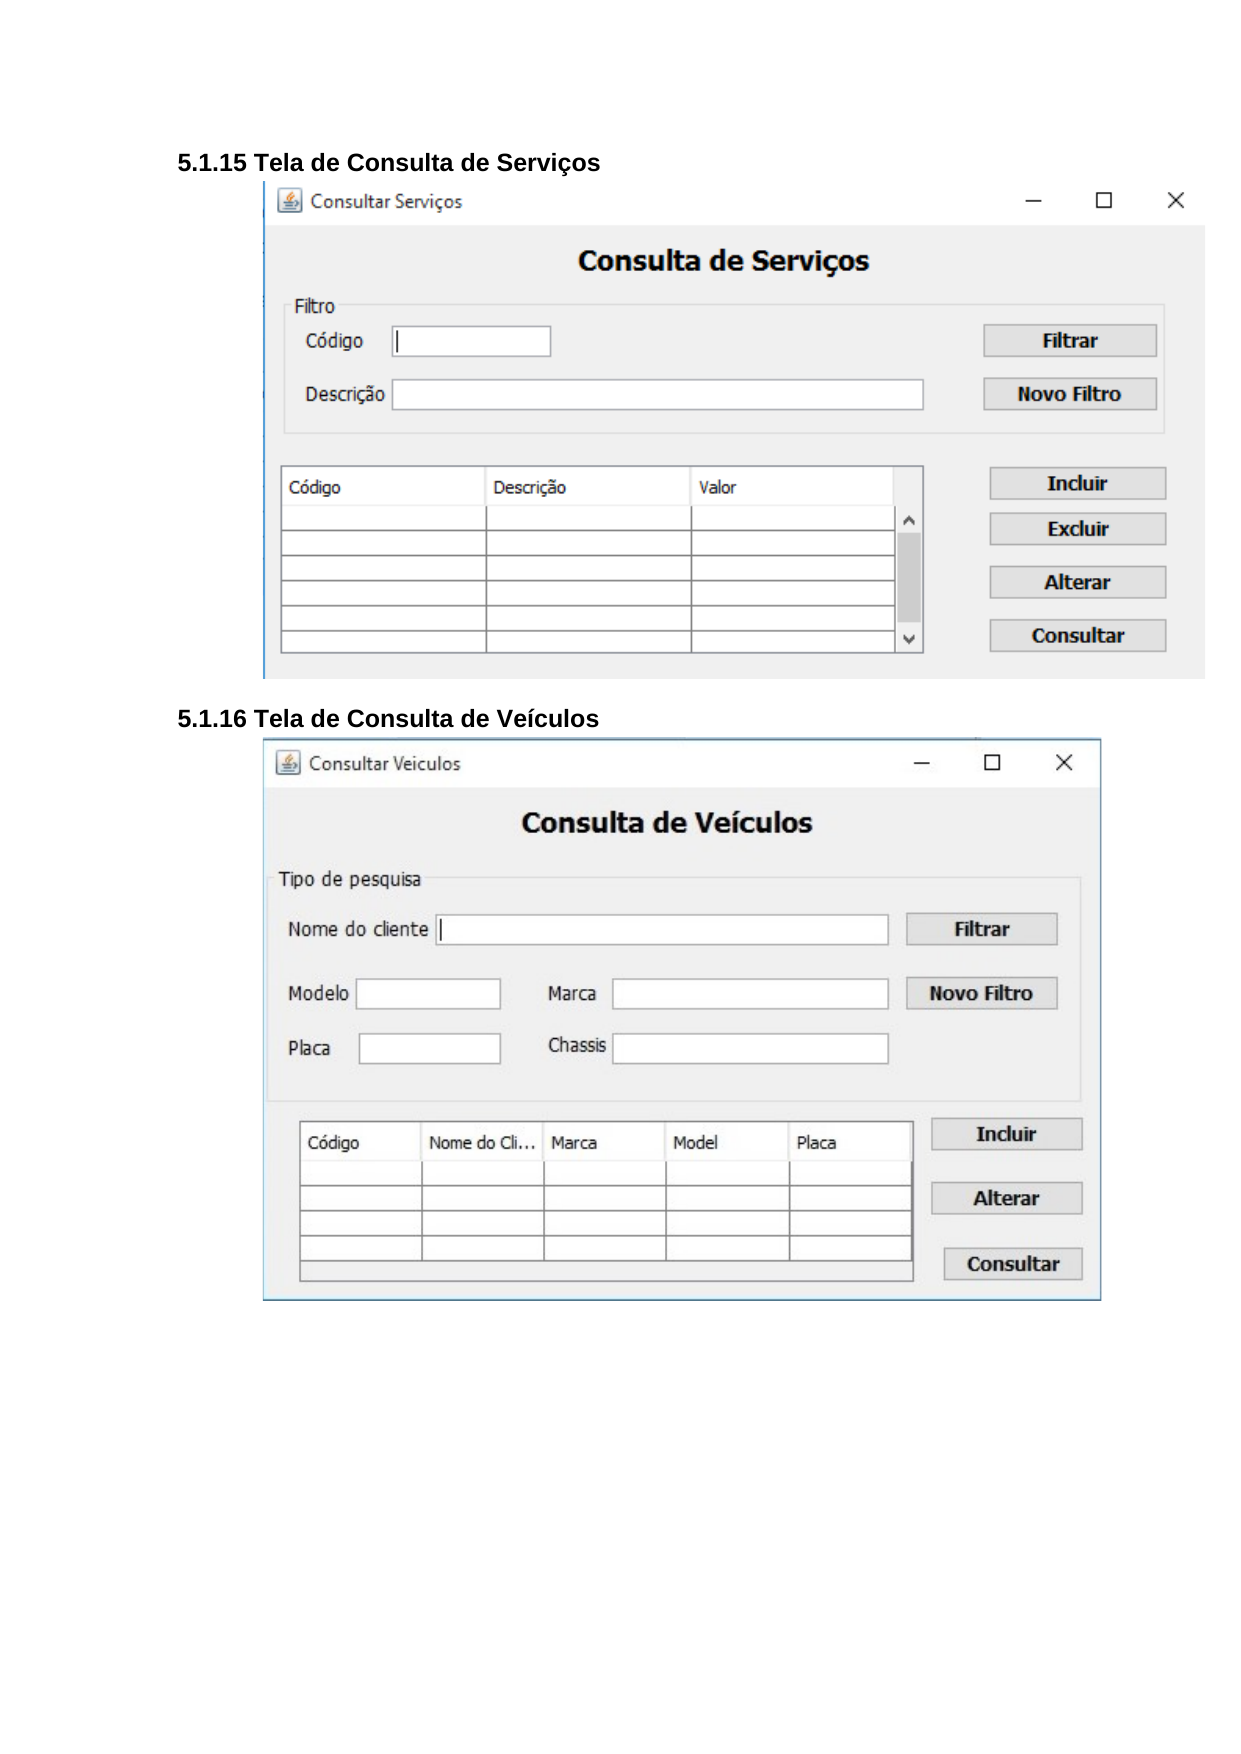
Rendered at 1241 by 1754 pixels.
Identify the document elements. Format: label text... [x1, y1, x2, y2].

subtitle 5.1.16 Tela de Consulta de Veículos [177, 703, 1128, 732]
subtitle 5.1.15 Tela de Consulta de Serviços [177, 148, 1128, 176]
picture [262, 181, 1206, 679]
picture [262, 737, 1102, 1301]
